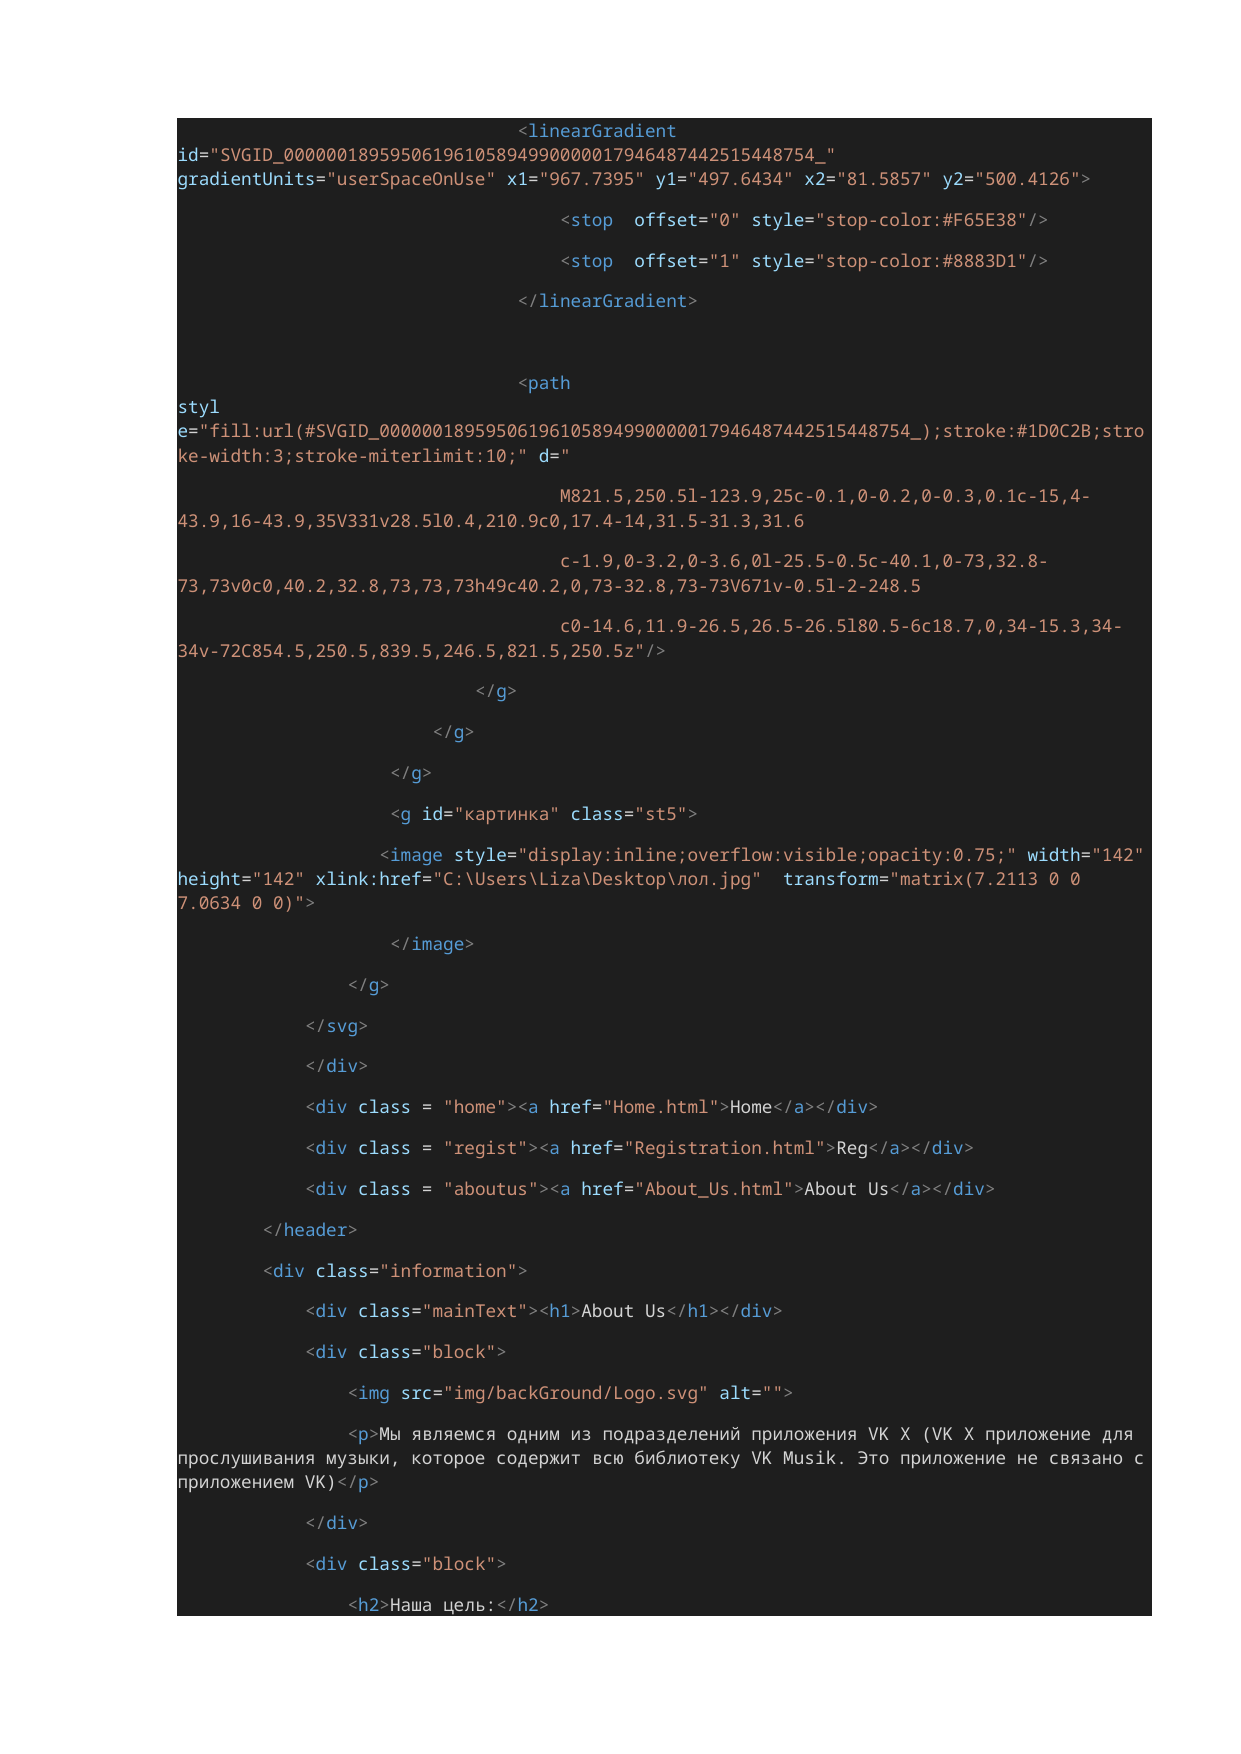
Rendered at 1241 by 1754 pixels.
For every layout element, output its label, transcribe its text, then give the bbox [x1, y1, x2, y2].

text <p>Мы являемся одним из подразделений приложения VK X (VK X приложение для прослушивания музыки, которое содержит всю библиотеку VK Musik. Это приложение не связано с приложением VK)</p> [177, 1421, 1152, 1494]
text <image style="display:inline;overflow:visible;opacity:0.75;" width="142" height="142" xlink:href="C:\Users\Liza\Desktop\лол.jpg" transform="matrix(7.2113 0 0 7.0634 0 0)"> [177, 842, 1152, 915]
text </svg> [177, 1013, 1152, 1037]
text </g> [177, 679, 1152, 703]
text <div class="mainText"><h1>About Us</h1></div> [177, 1299, 1152, 1323]
text <g id="картинка" class="st5"> [177, 801, 1152, 826]
text <div class = "regist"><a href="Registration.html">Reg</a></div> [177, 1136, 1152, 1160]
text </linearGradient> [177, 289, 1152, 313]
text c-1.9,0-3.2,0-3.6,0l-25.5-0.5c-40.1,0-73,32.8-73,73v0c0,40.2,32.8,73,73,73h49c40.2,0,73-32.8,73-73V671v-0.5l-2-248.5 [177, 549, 1152, 597]
text <img src="img/backGround/Logo.svg" alt=""> [177, 1381, 1152, 1405]
text </g> [177, 761, 1152, 785]
text <div class="information"> [177, 1258, 1152, 1282]
text <div class="block"> [177, 1551, 1152, 1576]
text </g> [177, 972, 1152, 996]
text M821.5,250.5l-123.9,25c-0.1,0-0.2,0-0.3,0.1c-15,4-43.9,16-43.9,35V331v28.5l0.4,210.9c0,17.4-14,31.5-31.3,31.6 [177, 484, 1152, 532]
text <linearGradient id="SVGID_00000018959506196105894990000017946487442515448754_" gradientUnits="userSpaceOnUse" x1="967.7395" y1="497.6434" x2="81.5857" y2="500.4126"> [177, 118, 1152, 191]
text </image> [177, 931, 1152, 956]
text </header> [177, 1217, 1152, 1241]
text <div class = "home"><a href="Home.html">Home</a></div> [177, 1095, 1152, 1119]
text </g> [177, 720, 1152, 744]
text </div> [177, 1511, 1152, 1535]
text <stop offset="0" style="stop-color:#F65E38"/> [177, 207, 1152, 231]
text <div class = "aboutus"><a href="About_Us.html">About Us</a></div> [177, 1176, 1152, 1201]
text <div class="block"> [177, 1340, 1152, 1364]
text c0-14.6,11.9-26.5,26.5-26.5l80.5-6c18.7,0,34-15.3,34-34v-72C854.5,250.5,839.5,246.5,821.5,250.5z"/> [177, 614, 1152, 662]
text <stop offset="1" style="stop-color:#8883D1"/> [177, 248, 1152, 272]
text </div> [177, 1054, 1152, 1078]
text <h2>Наша цель:</h2> [177, 1592, 1152, 1616]
text <path style="fill:url(#SVGID_00000018959506196105894990000017946487442515448754_);stroke:#1D0C2B;stroke-width:3;stroke-miterlimit:10;" d=" [177, 371, 1152, 467]
